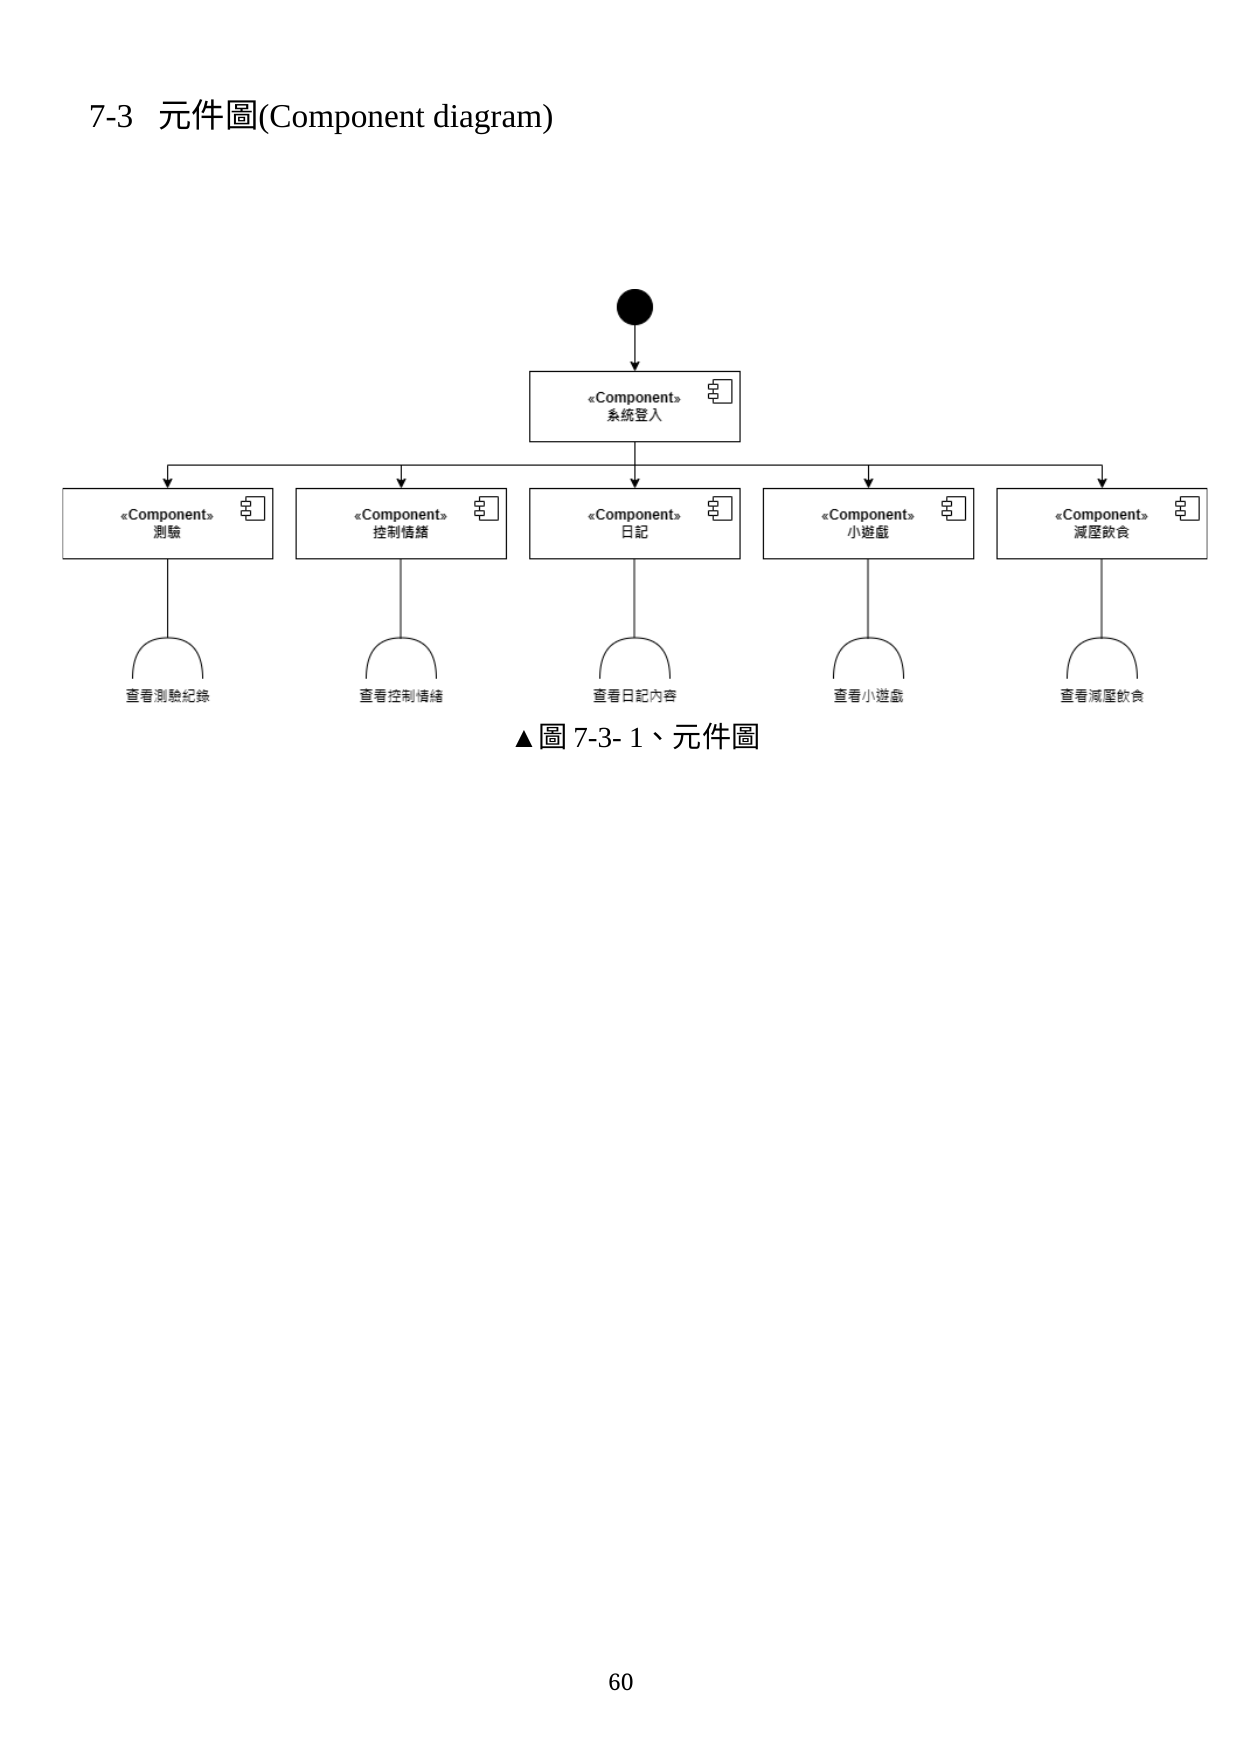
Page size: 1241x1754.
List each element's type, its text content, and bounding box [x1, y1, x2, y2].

picture [62, 289, 1208, 714]
subtitle 7-3 元件圖(Component diagram) [89, 88, 1207, 137]
text ▲圖7-3- 1、元件圖 [62, 714, 1207, 756]
